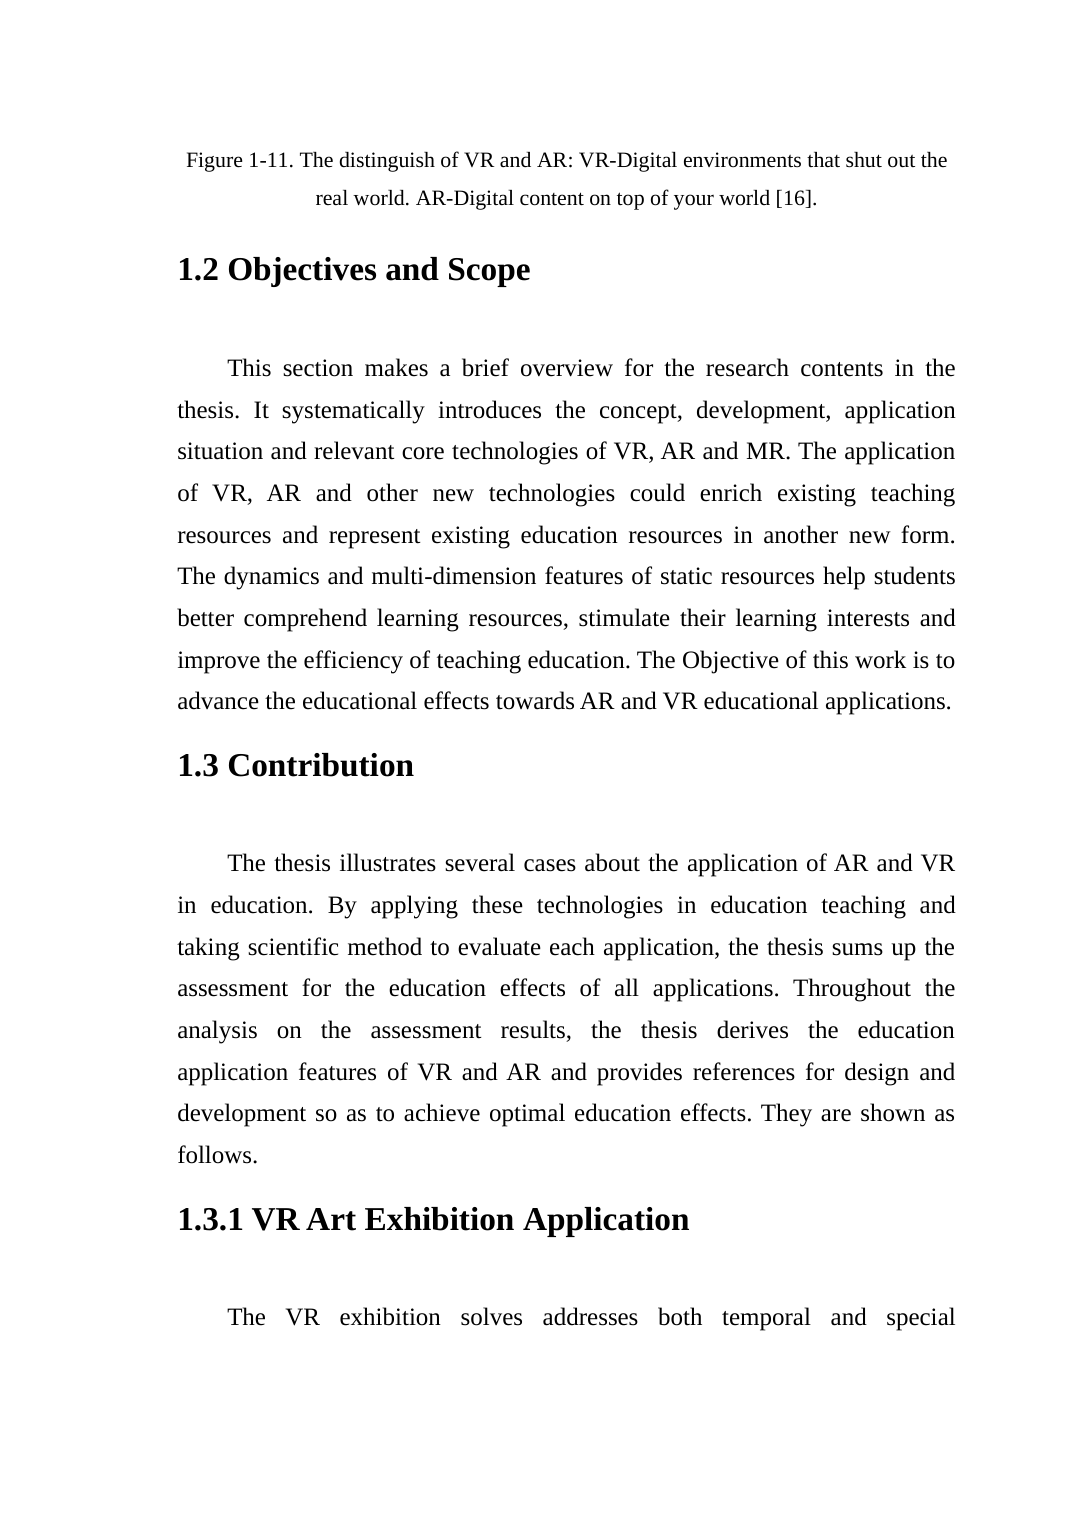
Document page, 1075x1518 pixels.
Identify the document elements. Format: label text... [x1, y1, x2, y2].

text 1.3 Contribution [177, 745, 956, 783]
text This section makes a brief overview for the research contents in the thesis. It systematically introduces the concept, development, application situation and relevant core technologies of VR, AR and MR. The application of VR, AR and other new technologies could enrich existing teaching resources and represent existing education resources in another new form. The dynamics and multi-dimension features of static resources help students better comprehend learning resources, stimulate their learning interests and improve the efficiency of teaching education. The Objective of this work is to advance the educational effects towards AR and VR educational applications. [177, 343, 956, 718]
text 1.3.1 VR Art Exhibition Application [177, 1199, 956, 1237]
text 1.2 Objectives and Scope [177, 250, 956, 288]
text Figure 1-11. The distinguish of VR and AR: VR-Digital environments that shut out the real world. AR-Digital content on top of your world [16]. [177, 147, 956, 210]
text The thesis illustrates several cases about the application of AR and VR in education. By applying these technologies in education teaching and taking scientific method to evaluate each application, the thesis sums up the assessment for the education effects of all applications. Throughout the analysis on the assessment results, the thesis derives the education application features of VR and AR and provides references for design and development so as to achieve optimal education effects. They are shown as follows. [177, 838, 956, 1172]
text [177, 1292, 956, 1333]
